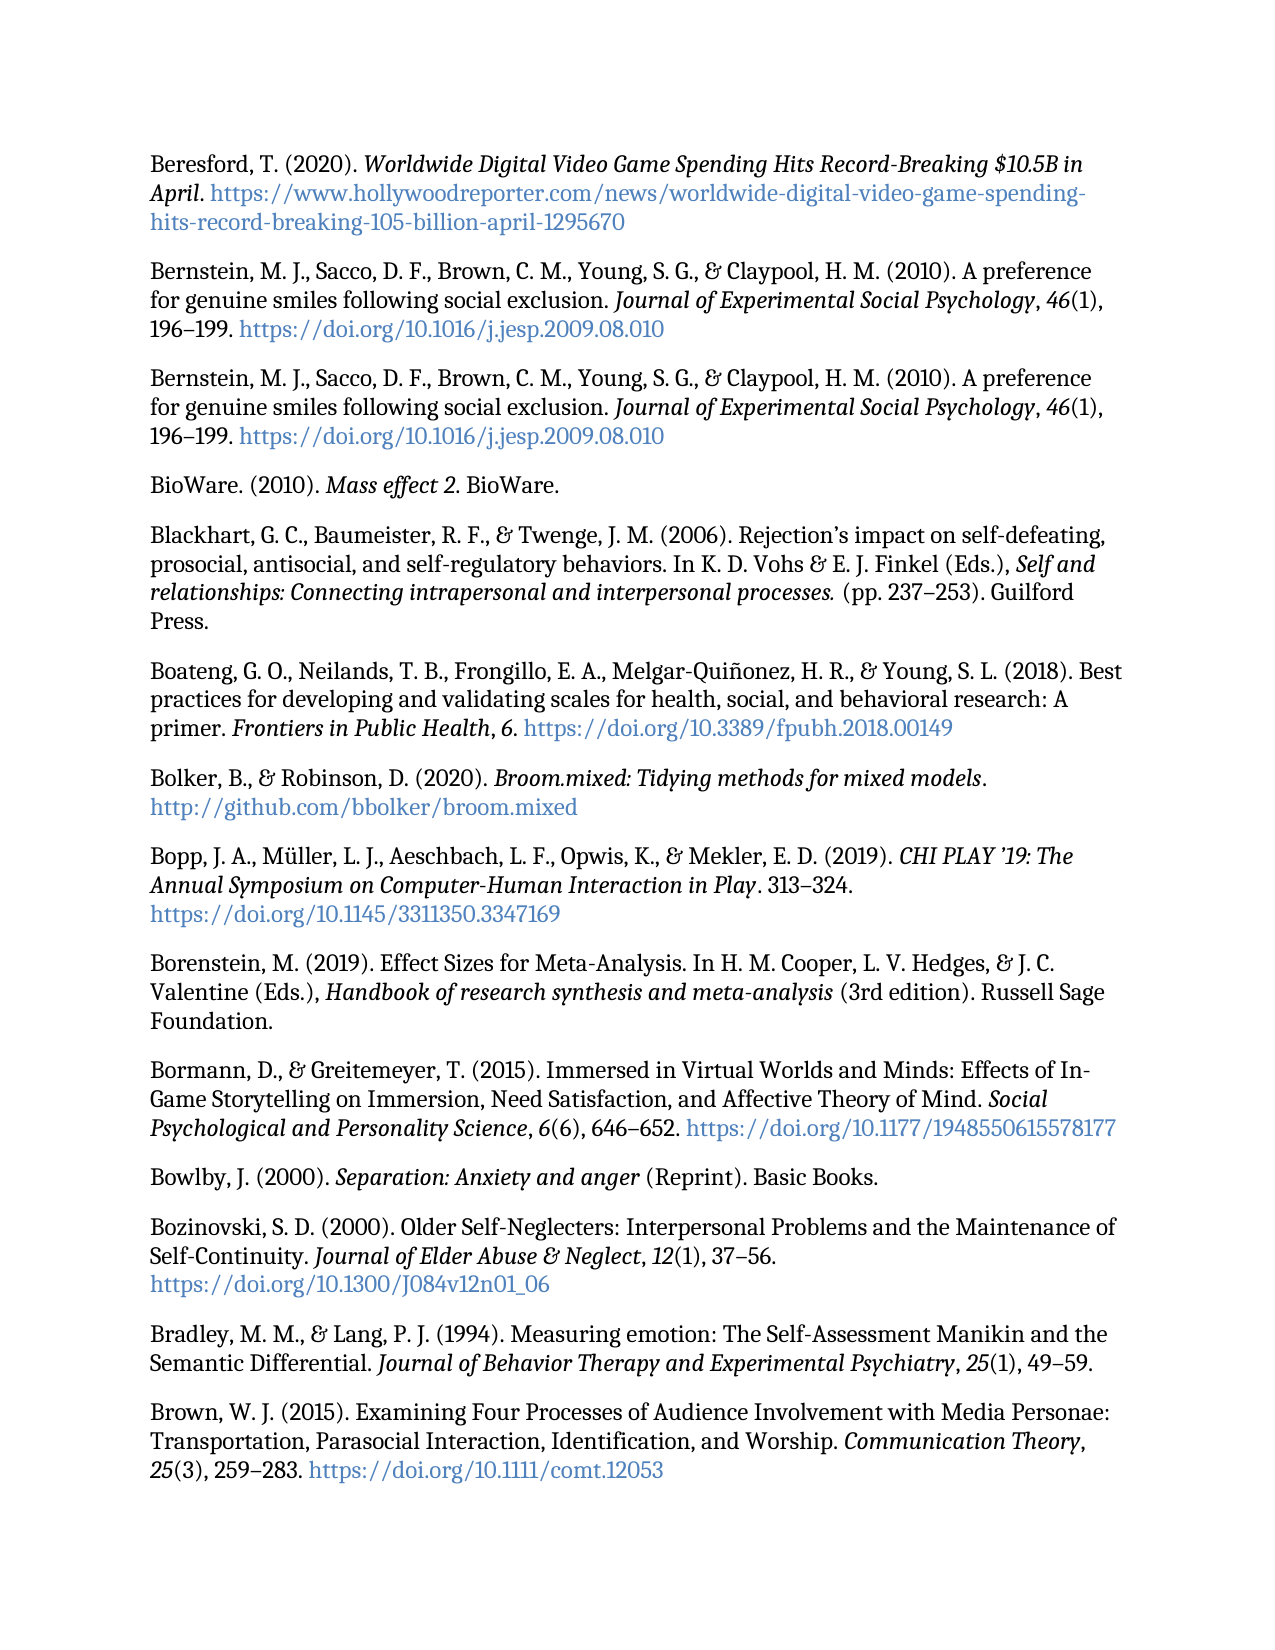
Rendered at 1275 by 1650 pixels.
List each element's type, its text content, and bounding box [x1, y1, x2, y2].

text Borenstein, M. (2019). Effect Sizes for Meta-Analysis. In H. M. Cooper, L. V. Hedges, & J. C. Valentine (Eds.), Handbook of research synthesis and meta-analysis (3rd edition). Russell Sage Foundation. [150, 949, 1125, 1035]
text Bowlby, J. (2000). Separation: Anxiety and anger (Reprint). Basic Books. [150, 1163, 1125, 1192]
text Blackhart, G. C., Baumeister, R. F., & Twenge, J. M. (2006). Rejection’s impact on self-defeating, prosocial, antisocial, and self-regulatory behaviors. In K. D. Vohs & E. J. Finkel (Eds.), Self and relationships: Connecting intrapersonal and interpersonal processes. (pp. 237–253). Guilford Press. [150, 521, 1125, 636]
text Boateng, G. O., Neilands, T. B., Frongillo, E. A., Melgar-Quiñonez, H. R., & Young, S. L. (2018). Best practices for developing and validating scales for health, social, and behavioral research: A primer. Frontiers in Public Health, 6. https://doi.org/10.3389/fpubh.2018.00149 [150, 657, 1125, 743]
text Bopp, J. A., Müller, L. J., Aeschbach, L. F., Opwis, K., & Mekler, E. D. (2019). CHI PLAY ’19: The Annual Symposium on Computer-Human Interaction in Play. 313–324. https://doi.org/10.1145/3311350.3347169 [150, 842, 1125, 928]
text Bernstein, M. J., Sacco, D. F., Brown, C. M., Young, S. G., & Claypool, H. M. (2010). A preference for genuine smiles following social exclusion. Journal of Experimental Social Psychology, 46(1), 196–199. https://doi.org/10.1016/j.jesp.2009.08.010 [150, 364, 1125, 450]
text Beresford, T. (2020). Worldwide Digital Video Game Spending Hits Record-Breaking $10.5B in April. https://www.hollywoodreporter.com/news/worldwide-digital-video-game-spending-hits-record-breaking-105-billion-april-1295670 [150, 150, 1125, 236]
text Brown, W. J. (2015). Examining Four Processes of Audience Involvement with Media Personae: Transportation, Parasocial Interaction, Identification, and Worship. Communication Theory, 25(3), 259–283. https://doi.org/10.1111/comt.12053 [150, 1398, 1125, 1484]
text Bozinovski, S. D. (2000). Older Self-Neglecters: Interpersonal Problems and the Maintenance of Self-Continuity. Journal of Elder Abuse & Neglect, 12(1), 37–56. https://doi.org/10.1300/J084v12n01_06 [150, 1213, 1125, 1299]
text Bradley, M. M., & Lang, P. J. (1994). Measuring emotion: The Self-Assessment Manikin and the Semantic Differential. Journal of Behavior Therapy and Experimental Psychiatry, 25(1), 49–59. [150, 1320, 1125, 1377]
text Bormann, D., & Greitemeyer, T. (2015). Immersed in Virtual Worlds and Minds: Effects of In-Game Storytelling on Immersion, Need Satisfaction, and Affective Theory of Mind. Social Psychological and Personality Science, 6(6), 646–652. https://doi.org/10.1177/1948550615578177 [150, 1056, 1125, 1142]
text Bolker, B., & Robinson, D. (2020). Broom.mixed: Tidying methods for mixed models. http://github.com/bbolker/broom.mixed [150, 764, 1125, 821]
text BioWare. (2010). Mass effect 2. BioWare. [150, 471, 1125, 500]
text Bernstein, M. J., Sacco, D. F., Brown, C. M., Young, S. G., & Claypool, H. M. (2010). A preference for genuine smiles following social exclusion. Journal of Experimental Social Psychology, 46(1), 196–199. https://doi.org/10.1016/j.jesp.2009.08.010 [150, 257, 1125, 343]
